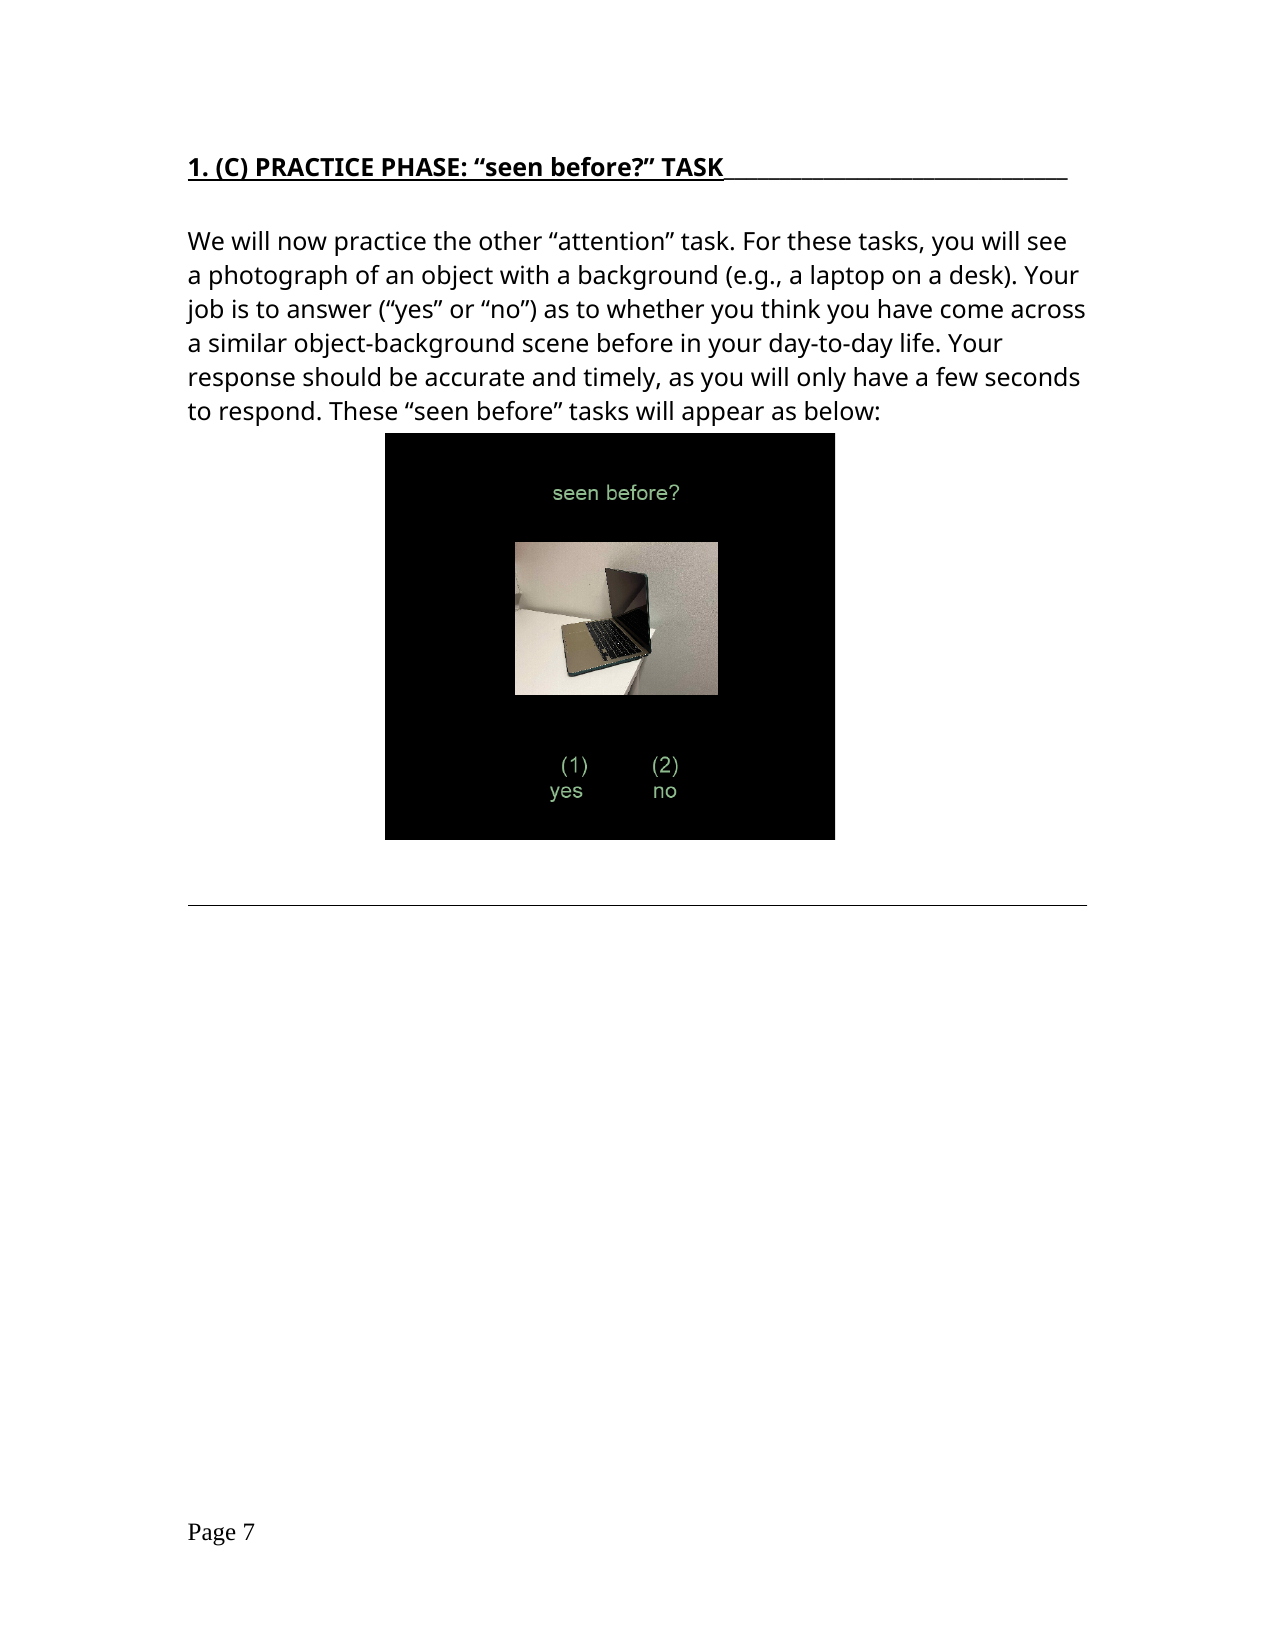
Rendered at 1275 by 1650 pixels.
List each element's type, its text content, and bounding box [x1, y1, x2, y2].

text 1. (C) PRACTICE PHASE: “seen before?” TASK_______________________________ [187, 150, 1087, 184]
picture [385, 433, 836, 840]
text We will now practice the other “attention” task. For these tasks, you will see a photograph of an object with a background (e.g., a laptop on a desk). Your job is to answer (“yes” or “no”) as to whether you think you have come across a similar object-background scene before in your day-to-day life. Your response should be accurate and timely, as you will only have a few seconds to respond. These “seen before” tasks will appear as below: [187, 224, 1087, 428]
